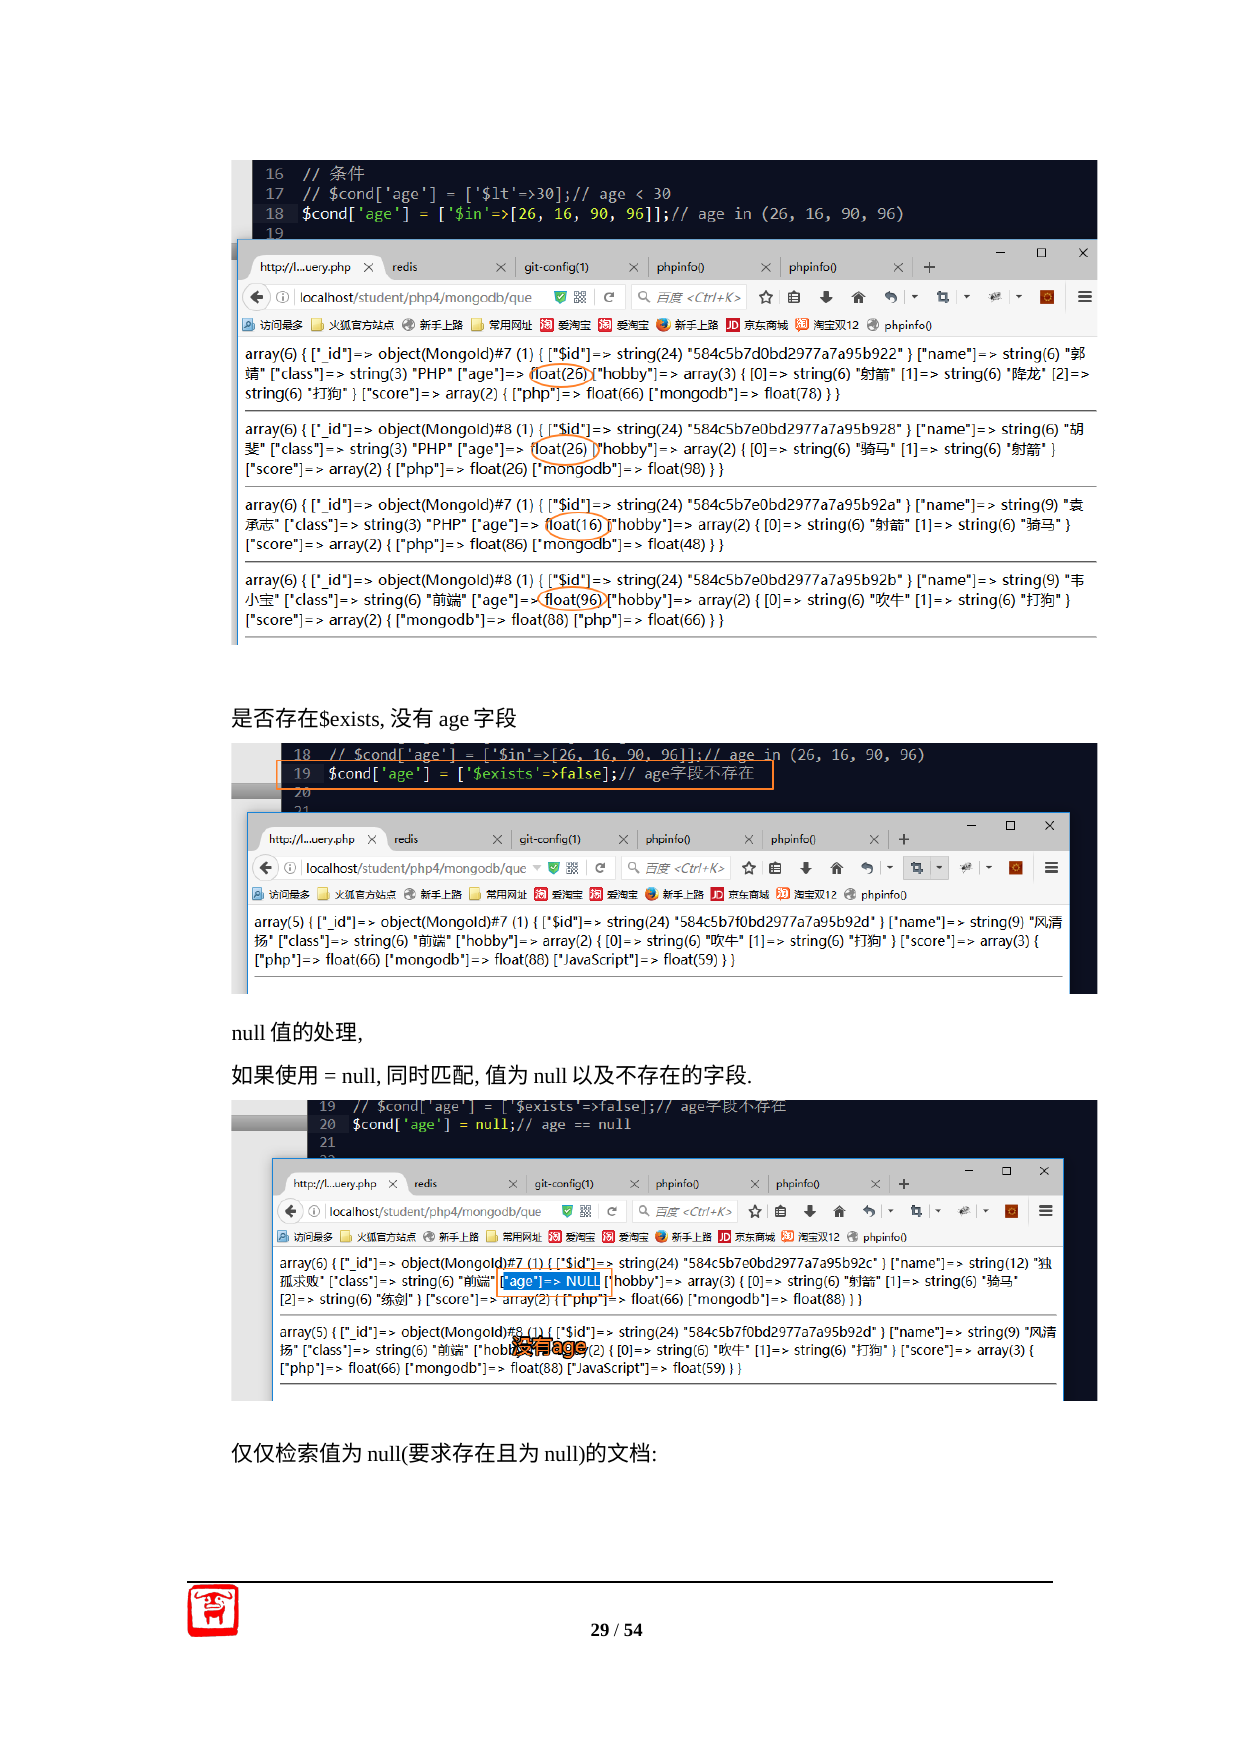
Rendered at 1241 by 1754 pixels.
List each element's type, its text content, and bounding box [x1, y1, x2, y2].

picture [231, 743, 1098, 994]
picture [231, 160, 1098, 645]
text 如果使用 = null, 同时匹配, 值为null以及不存在的字段. [187, 1057, 1053, 1090]
text 仅仅检索值为null(要求存在且为null)的文档: [187, 1436, 1053, 1468]
picture [231, 1100, 1098, 1401]
text null值的处理, [187, 1014, 1053, 1047]
text 是否存在$exists, 没有age字段 [187, 701, 1053, 733]
picture [187, 1584, 239, 1637]
